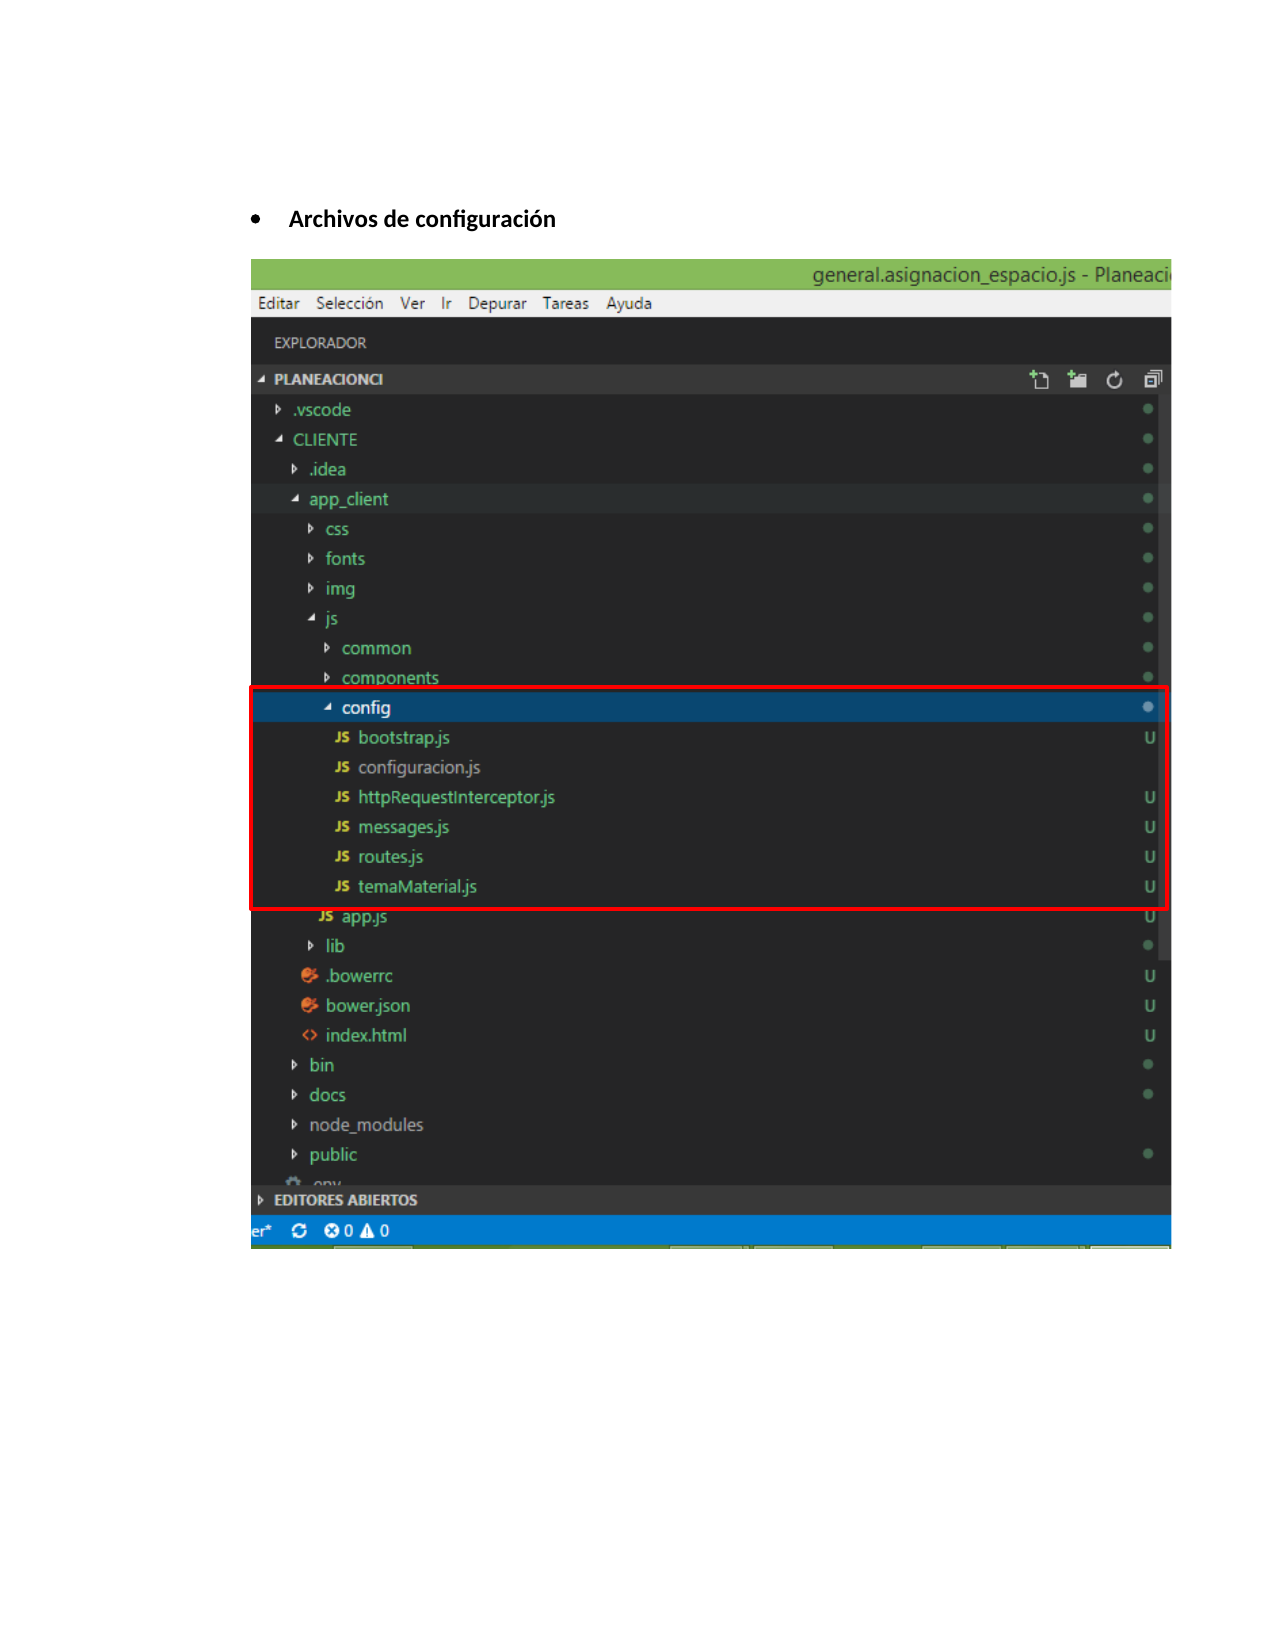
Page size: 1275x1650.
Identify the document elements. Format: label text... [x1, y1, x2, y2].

list Archivos de configuración [251, 203, 1098, 234]
picture [251, 259, 1172, 1249]
picture [253, 689, 1165, 907]
